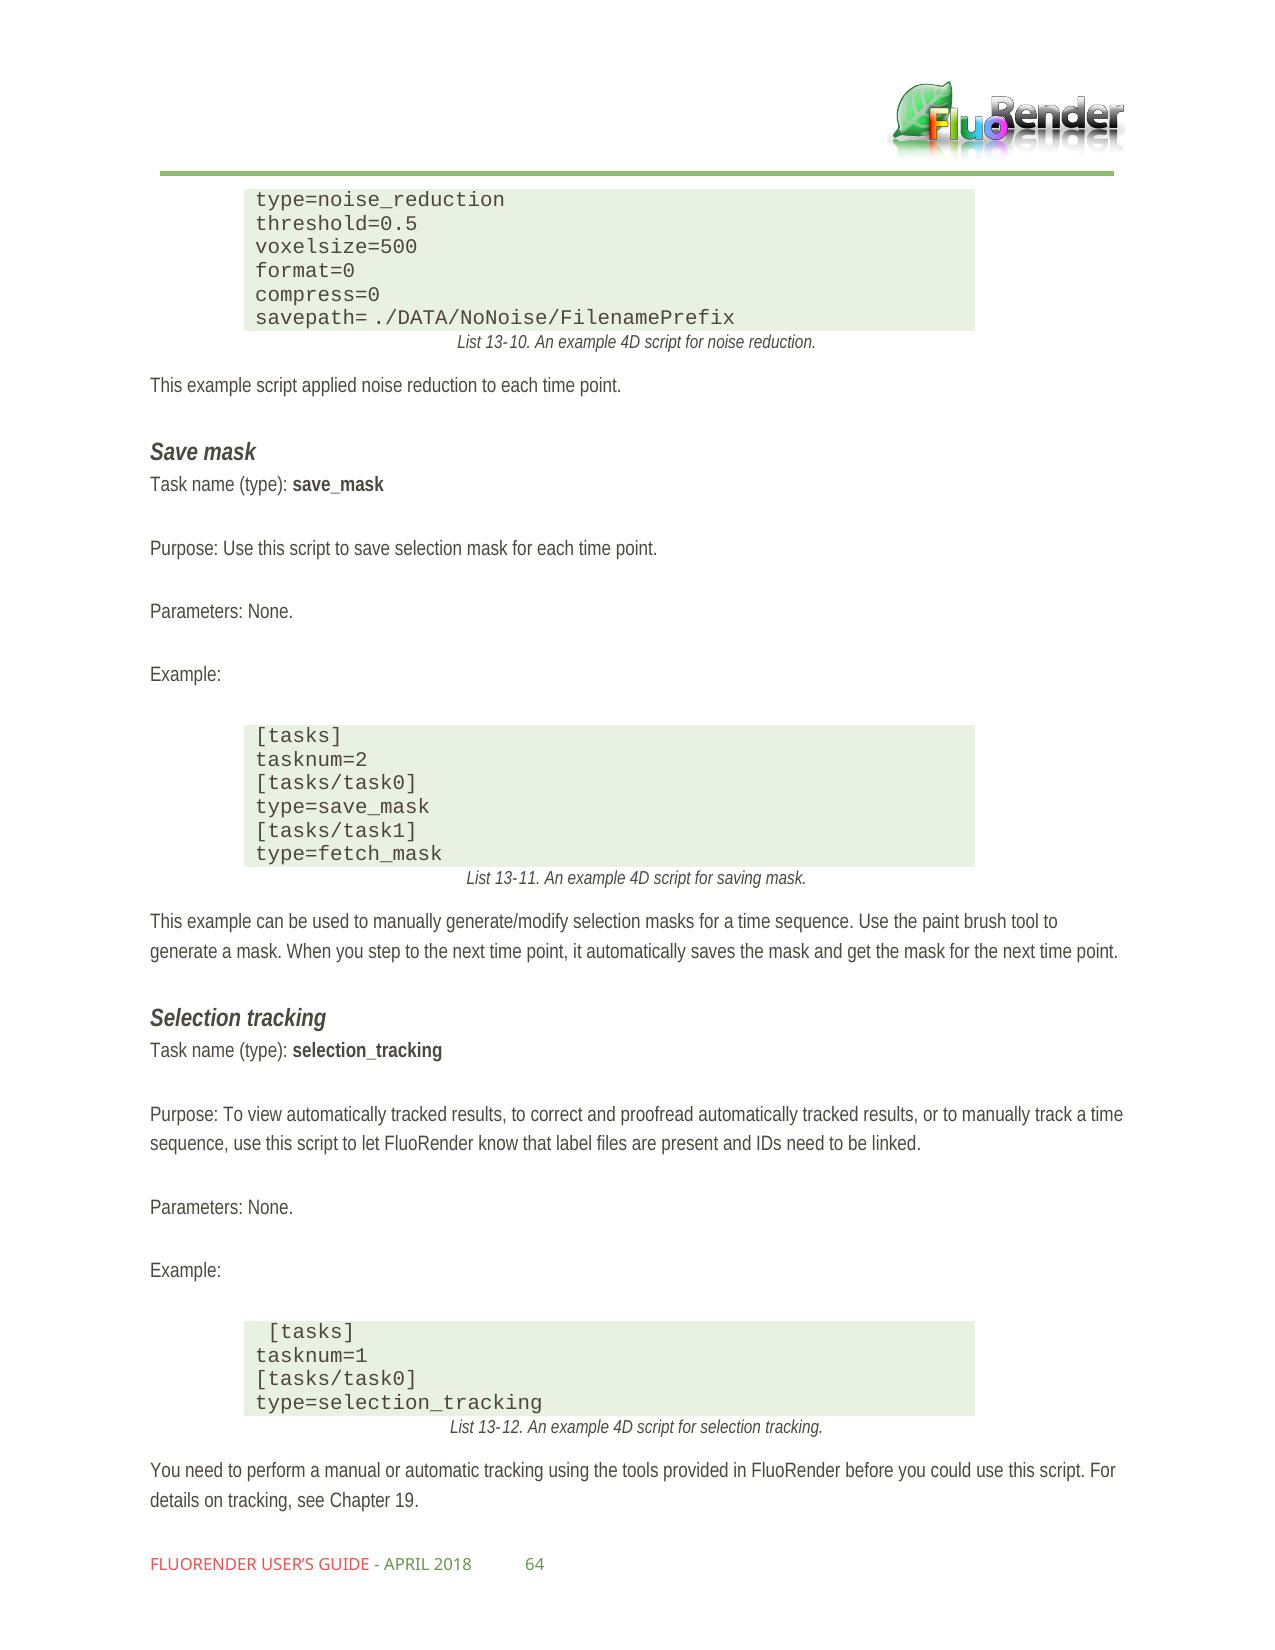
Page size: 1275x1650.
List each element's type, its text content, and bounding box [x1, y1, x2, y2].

text List 13-11. An example 4D script for saving mask. [150, 867, 1125, 888]
text Parameters: None. [150, 1194, 1125, 1218]
text Task name (type): save_mask [150, 472, 1125, 496]
text Example: [150, 1258, 1125, 1282]
table_header [tasks] tasknum=2 [tasks/task0] type=save_mask [tasks/task1] type=fetch_mask [244, 725, 975, 867]
text You need to perform a manual or automatic tracking using the tools provided in FluoRender before you could use this script. For details on tracking, see Chapter 19. [150, 1458, 1125, 1512]
picture [887, 75, 1125, 165]
text Purpose: Use this script to save selection mask for each time point. [150, 535, 1125, 559]
text Purpose: To view automatically tracked results, to correct and proofread automatically tracked results, or to manually track a time sequence, use this script to let FluoRender know that label files are present and IDs need to be linked. [150, 1101, 1125, 1155]
text List 13-10. An example 4D script for noise reduction. [150, 331, 1125, 352]
table_header [tasks] tasknum=1 [tasks/task0] type=noise_reduction threshold=0.5 voxelsize=500 format=0 compress=0 savepath= ./DATA/NoNoise/FilenamePrefix [244, 189, 975, 331]
text This example can be used to manually generate/modify selection masks for a time sequence. Use the paint brush tool to generate a mask. When you step to the next time point, it automatically saves the mask and get the mask for the next time point. [150, 909, 1125, 963]
text Parameters: None. [150, 599, 1125, 623]
text List 13-12. An example 4D script for selection tracking. [150, 1416, 1125, 1437]
text Example: [150, 662, 1125, 686]
text Task name (type): selection_tracking [150, 1038, 1125, 1062]
text This example script applied noise reduction to each time point. [150, 373, 1125, 397]
table_header [tasks] tasknum=1 [tasks/task0] type=selection_tracking [244, 1321, 975, 1416]
subtitle Save mask [150, 436, 1125, 465]
subtitle Selection tracking [150, 1002, 1125, 1031]
